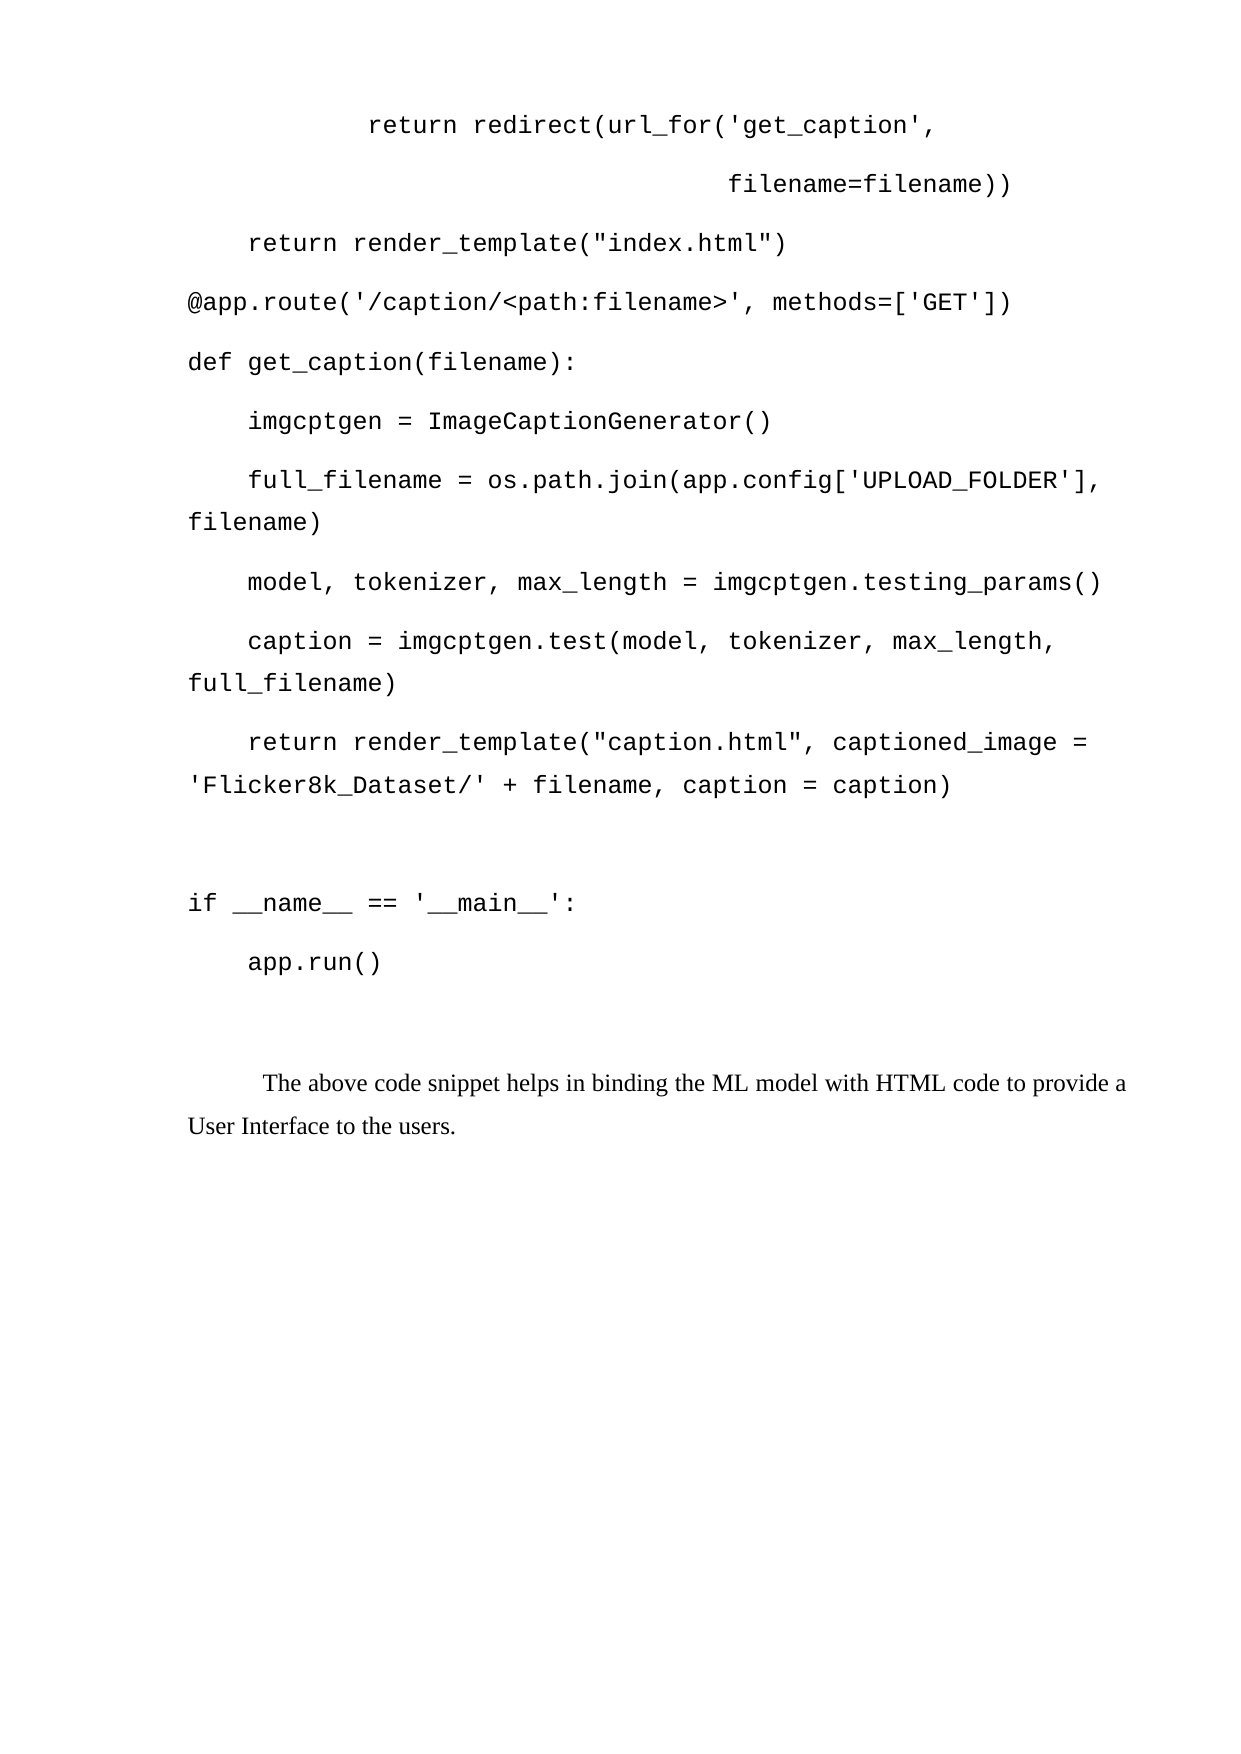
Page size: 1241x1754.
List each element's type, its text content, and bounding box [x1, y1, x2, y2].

text full_filename = os.path.join(app.config['UPLOAD_FOLDER'], filename) [187, 467, 1128, 538]
text model, tokenizer, max_length = imgcptgen.testing_params() [187, 569, 1128, 597]
text return render_template("index.html") [187, 231, 1128, 259]
text caption = imgcptgen.test(model, tokenizer, max_length, full_filename) [187, 628, 1128, 699]
text @app.route('/caption/<path:filename>', methods=['GET']) [187, 290, 1128, 318]
text imgcptgen = ImageCaptionGenerator() [187, 408, 1128, 437]
text if __name__ == '__main__': [187, 891, 1128, 919]
text return render_template("caption.html", captioned_image = 'Flicker8k_Dataset/' + filename, caption = caption) [187, 730, 1128, 801]
text app.run() [187, 950, 1128, 978]
text The above code snippet helps in binding the ML model with HTML code to provide a User Interface to the users. [187, 1068, 1128, 1140]
text filename=filename)) [187, 172, 1128, 200]
text def get_caption(filename): [187, 349, 1128, 377]
text return redirect(url_for('get_caption', [187, 112, 1128, 141]
